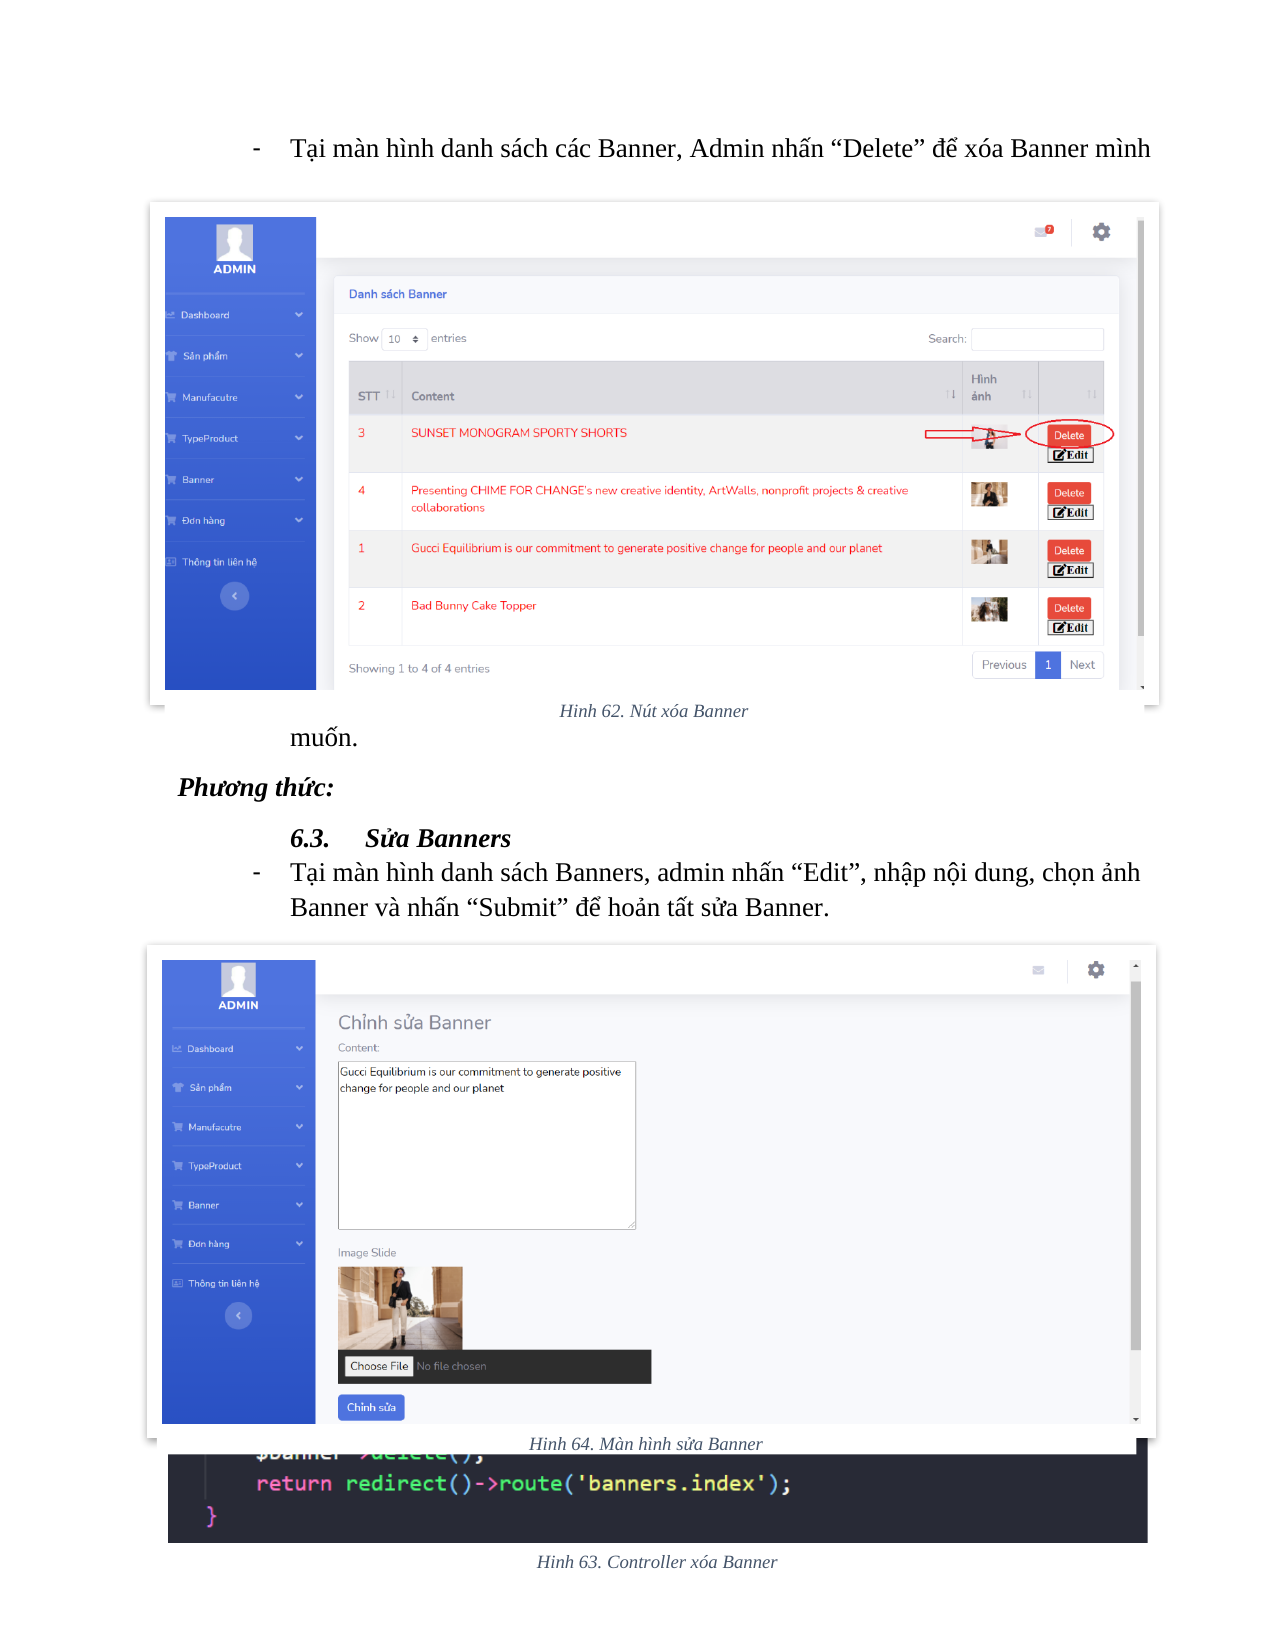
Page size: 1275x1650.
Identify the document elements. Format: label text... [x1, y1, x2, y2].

picture [162, 960, 1141, 1424]
list Tại màn hình danh sách các Banner, Admin nhấn “Delete” để xóa Banner mình muốn. [252, 711, 1157, 752]
text Phương thức: [177, 771, 1157, 803]
picture [168, 1438, 1148, 1543]
list Tại màn hình danh sách các Banner, Admin nhấn “Delete” để xóa Banner mình muốn. [252, 131, 1157, 200]
picture [165, 217, 1144, 690]
list Sửa Banners [290, 822, 1157, 853]
list Tại màn hình danh sách Banners, admin nhấn “Edit”, nhập nội dung, chọn ảnh Banner và nhấn “Submit” để hoản tất sửa Banner. [252, 855, 1157, 922]
